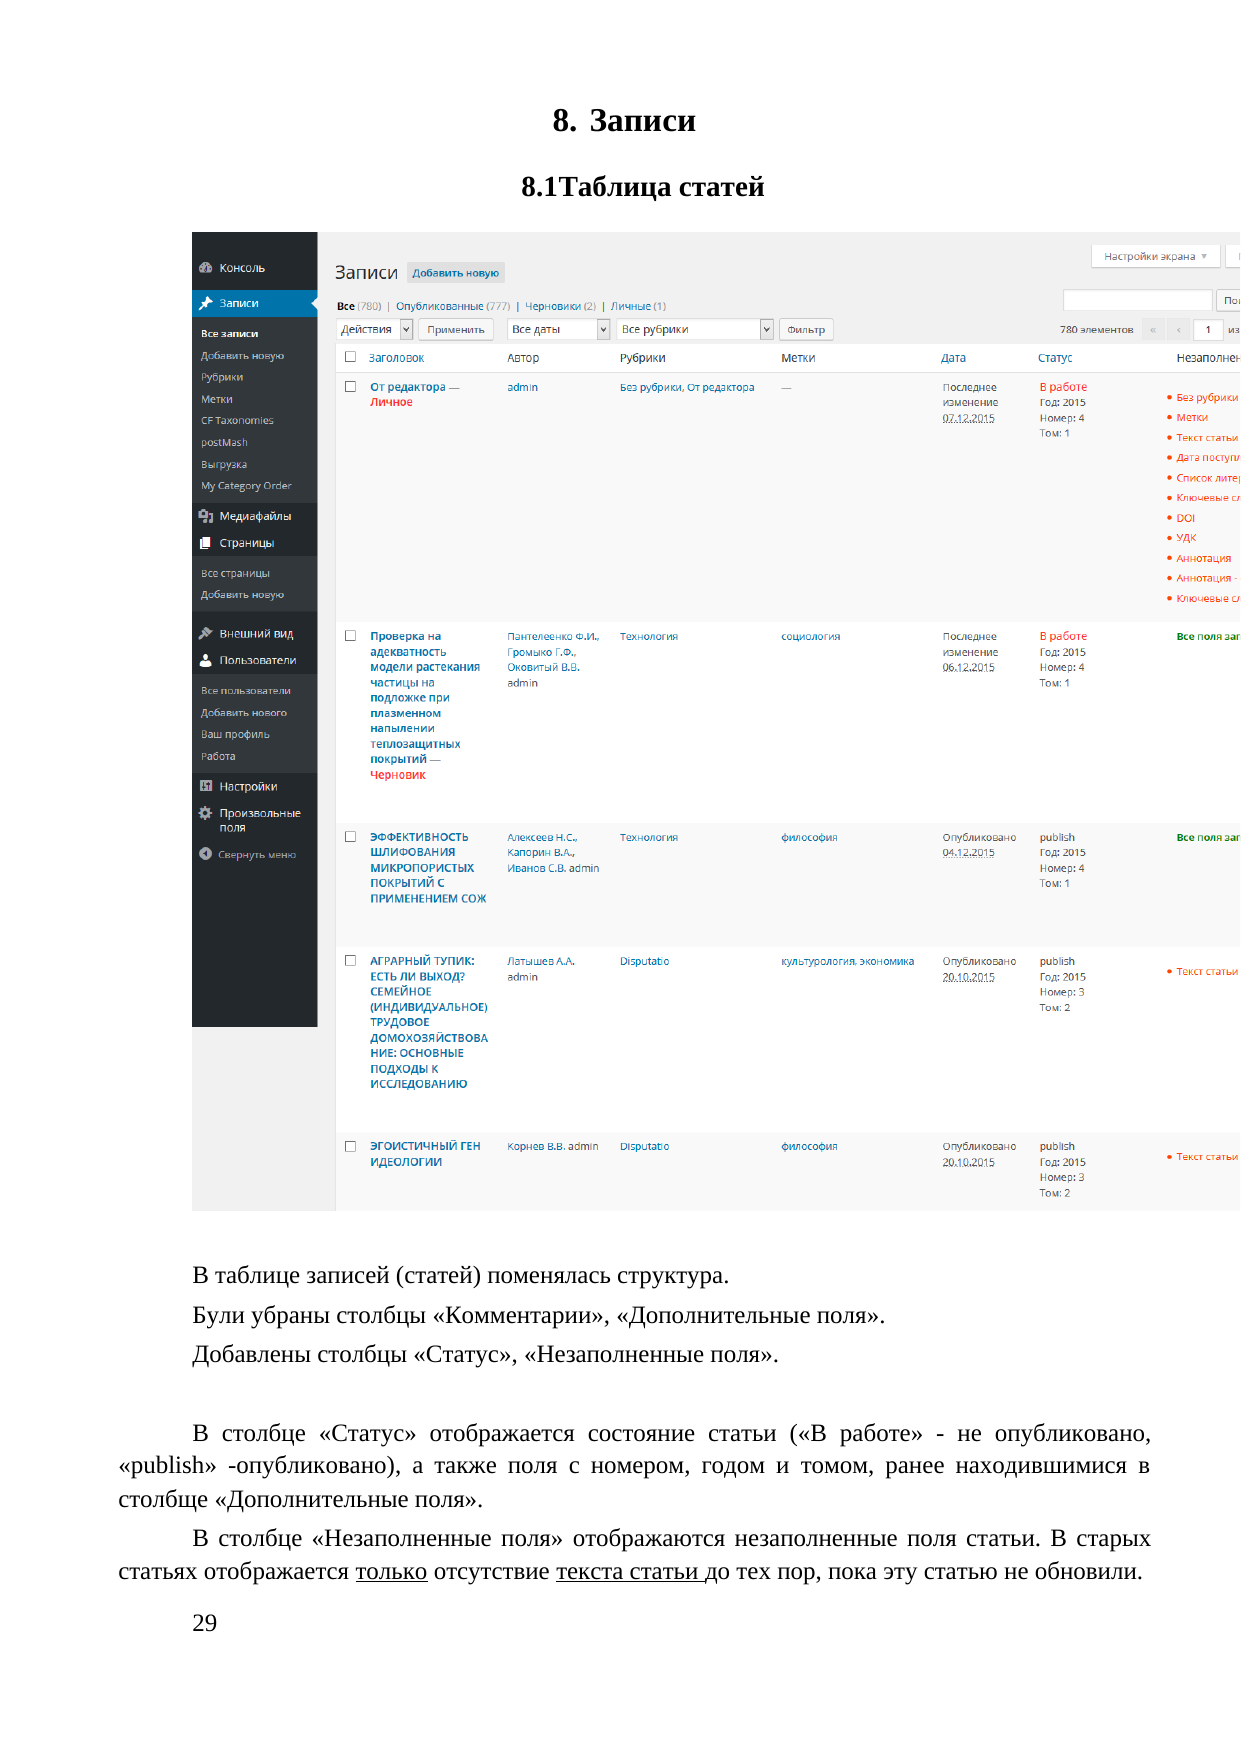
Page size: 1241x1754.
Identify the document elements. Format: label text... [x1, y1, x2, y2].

text В столбце «Статус» отображается состояние статьи («В работе» - не опубликовано, «publish» -опубликовано), а также поля с номером, годом и томом, ранее находившимися в столбще «Дополнительные поля». [118, 1418, 1152, 1512]
text Таблица статей [134, 169, 1152, 202]
picture [203, 297, 212, 306]
text В таблице записей (статей) поменялась структура. [118, 1261, 1152, 1289]
picture [192, 232, 1241, 1211]
text Записи [96, 100, 1152, 138]
text Були убраны столбцы «Комментарии», «Дополнительные поля». [118, 1300, 1152, 1328]
text В столбце «Незаполненные поля» отображаются незаполненные поля статьи. В старых статьях отображается только отсутствие текста статьи до тех пор, пока эту статью не обновили. [118, 1523, 1152, 1585]
text Добавлены столбцы «Статус», «Незаполненные поля». [118, 1339, 1152, 1368]
